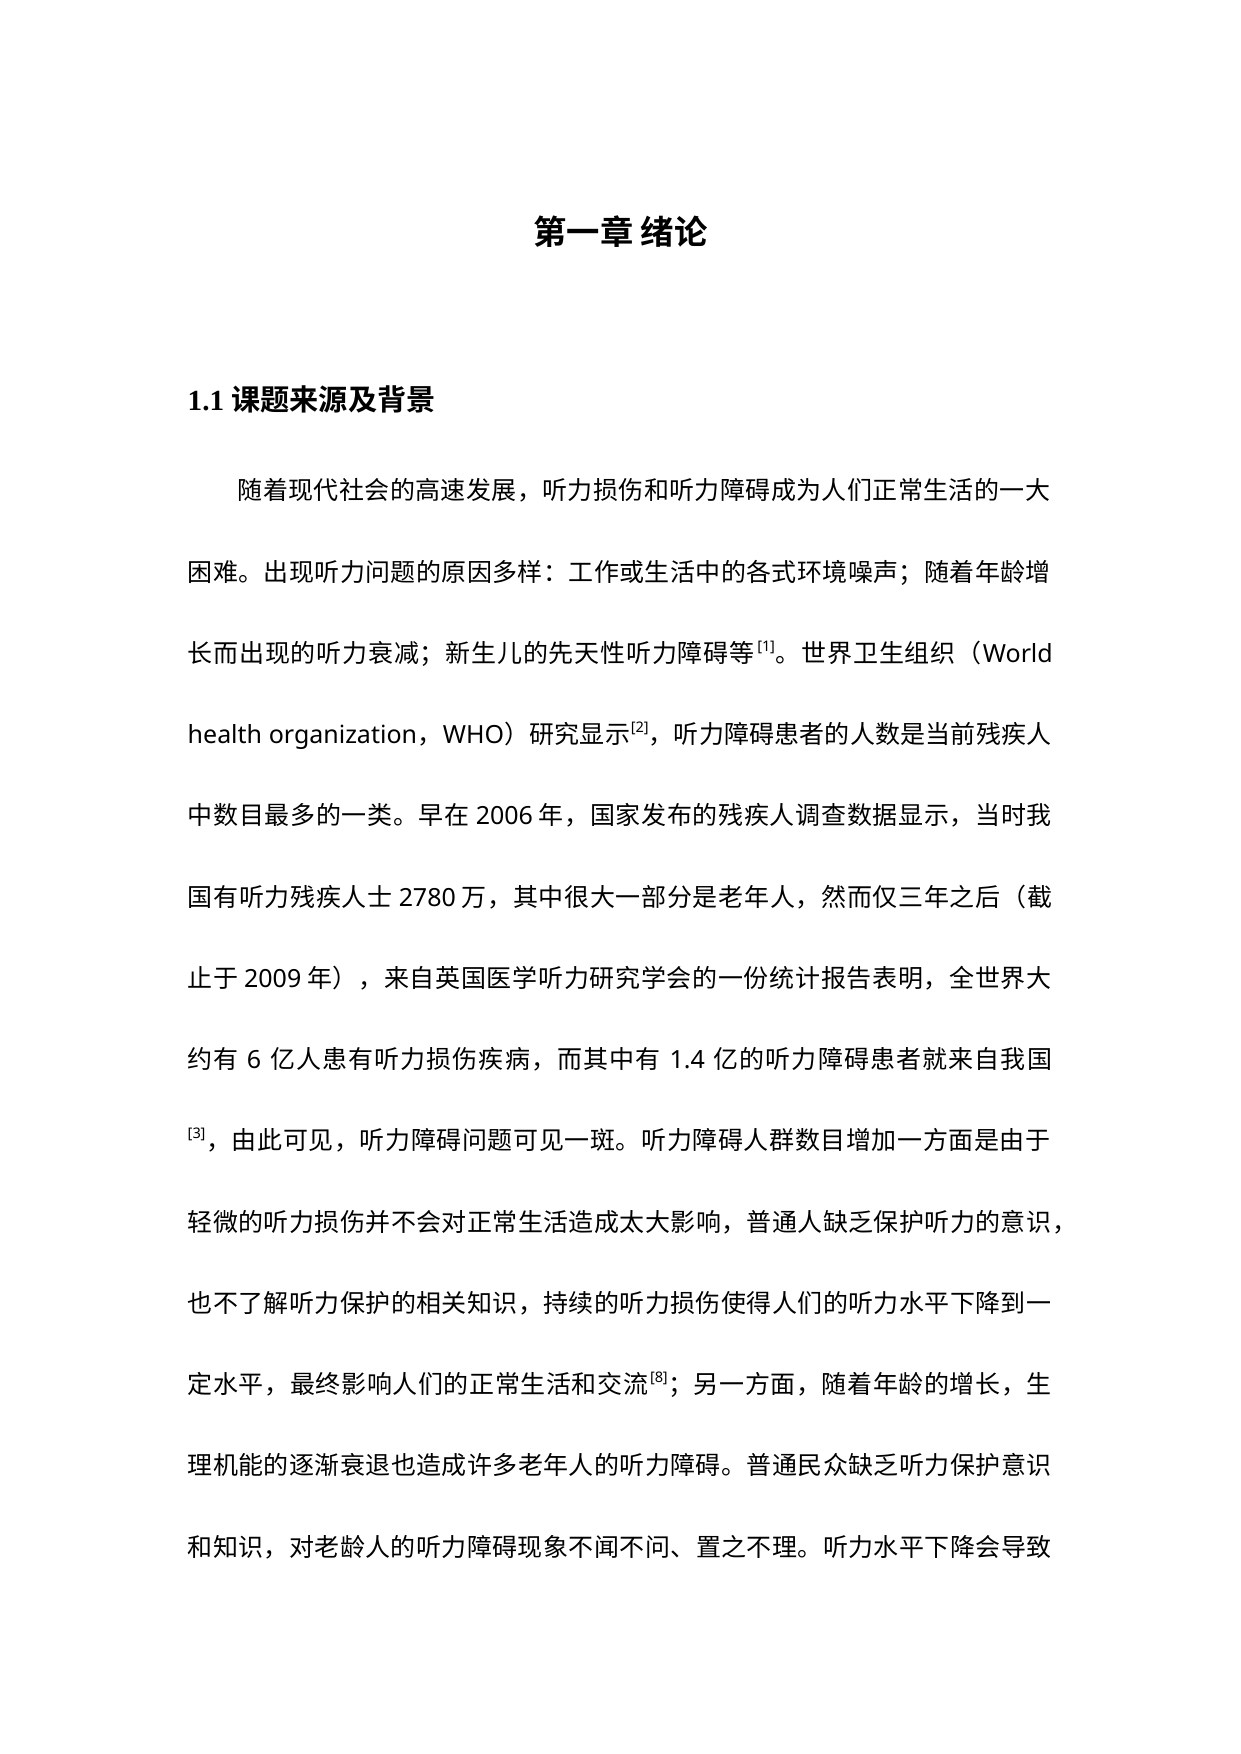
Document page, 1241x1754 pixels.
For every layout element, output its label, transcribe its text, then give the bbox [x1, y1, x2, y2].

subtitle 绪论 [187, 197, 1053, 262]
list 课题来源及背景 [187, 365, 1053, 430]
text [187, 456, 1053, 1578]
